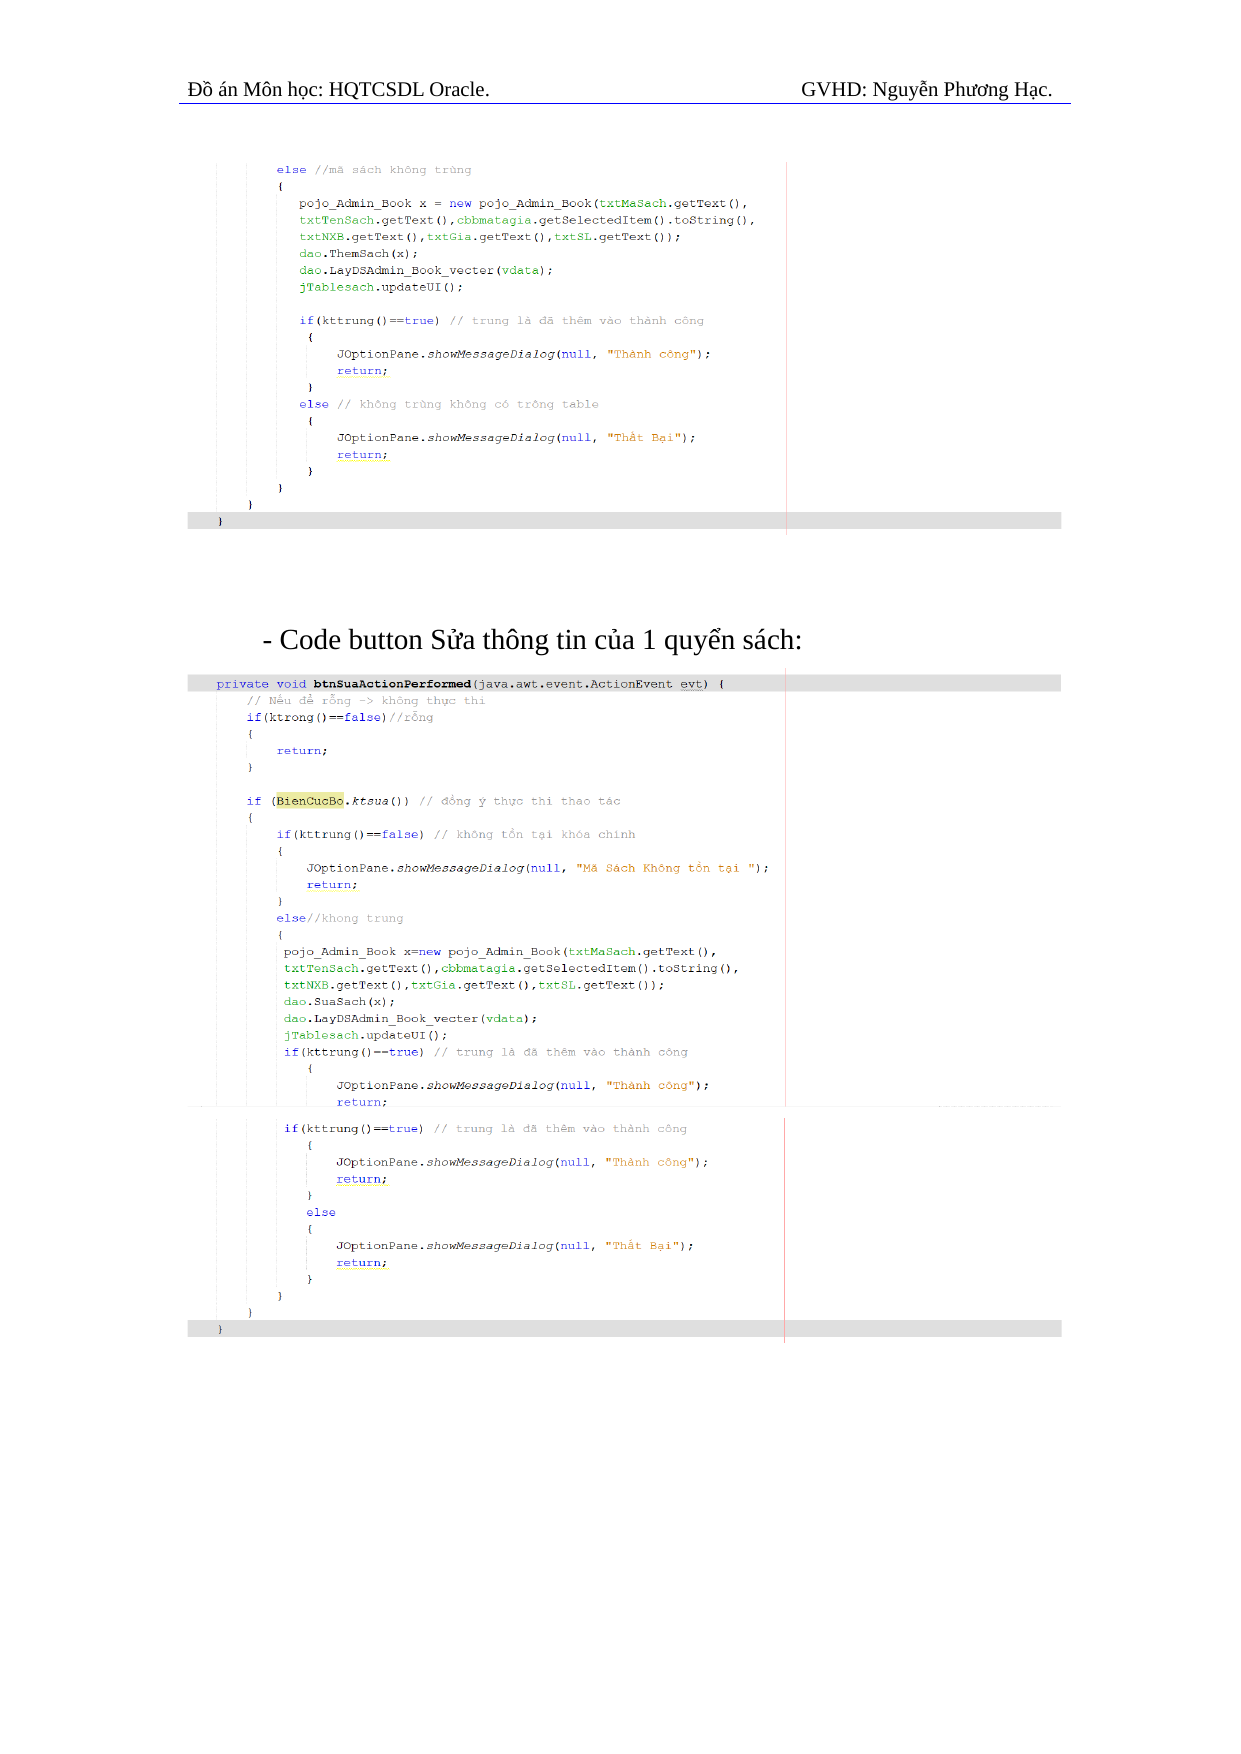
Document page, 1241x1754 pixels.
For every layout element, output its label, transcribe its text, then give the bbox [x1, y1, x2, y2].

picture [187, 668, 1061, 1107]
text - Code button Sửa thông tin của 1 quyển sách: [187, 622, 1062, 656]
picture [187, 162, 1062, 535]
picture [187, 1118, 1062, 1343]
